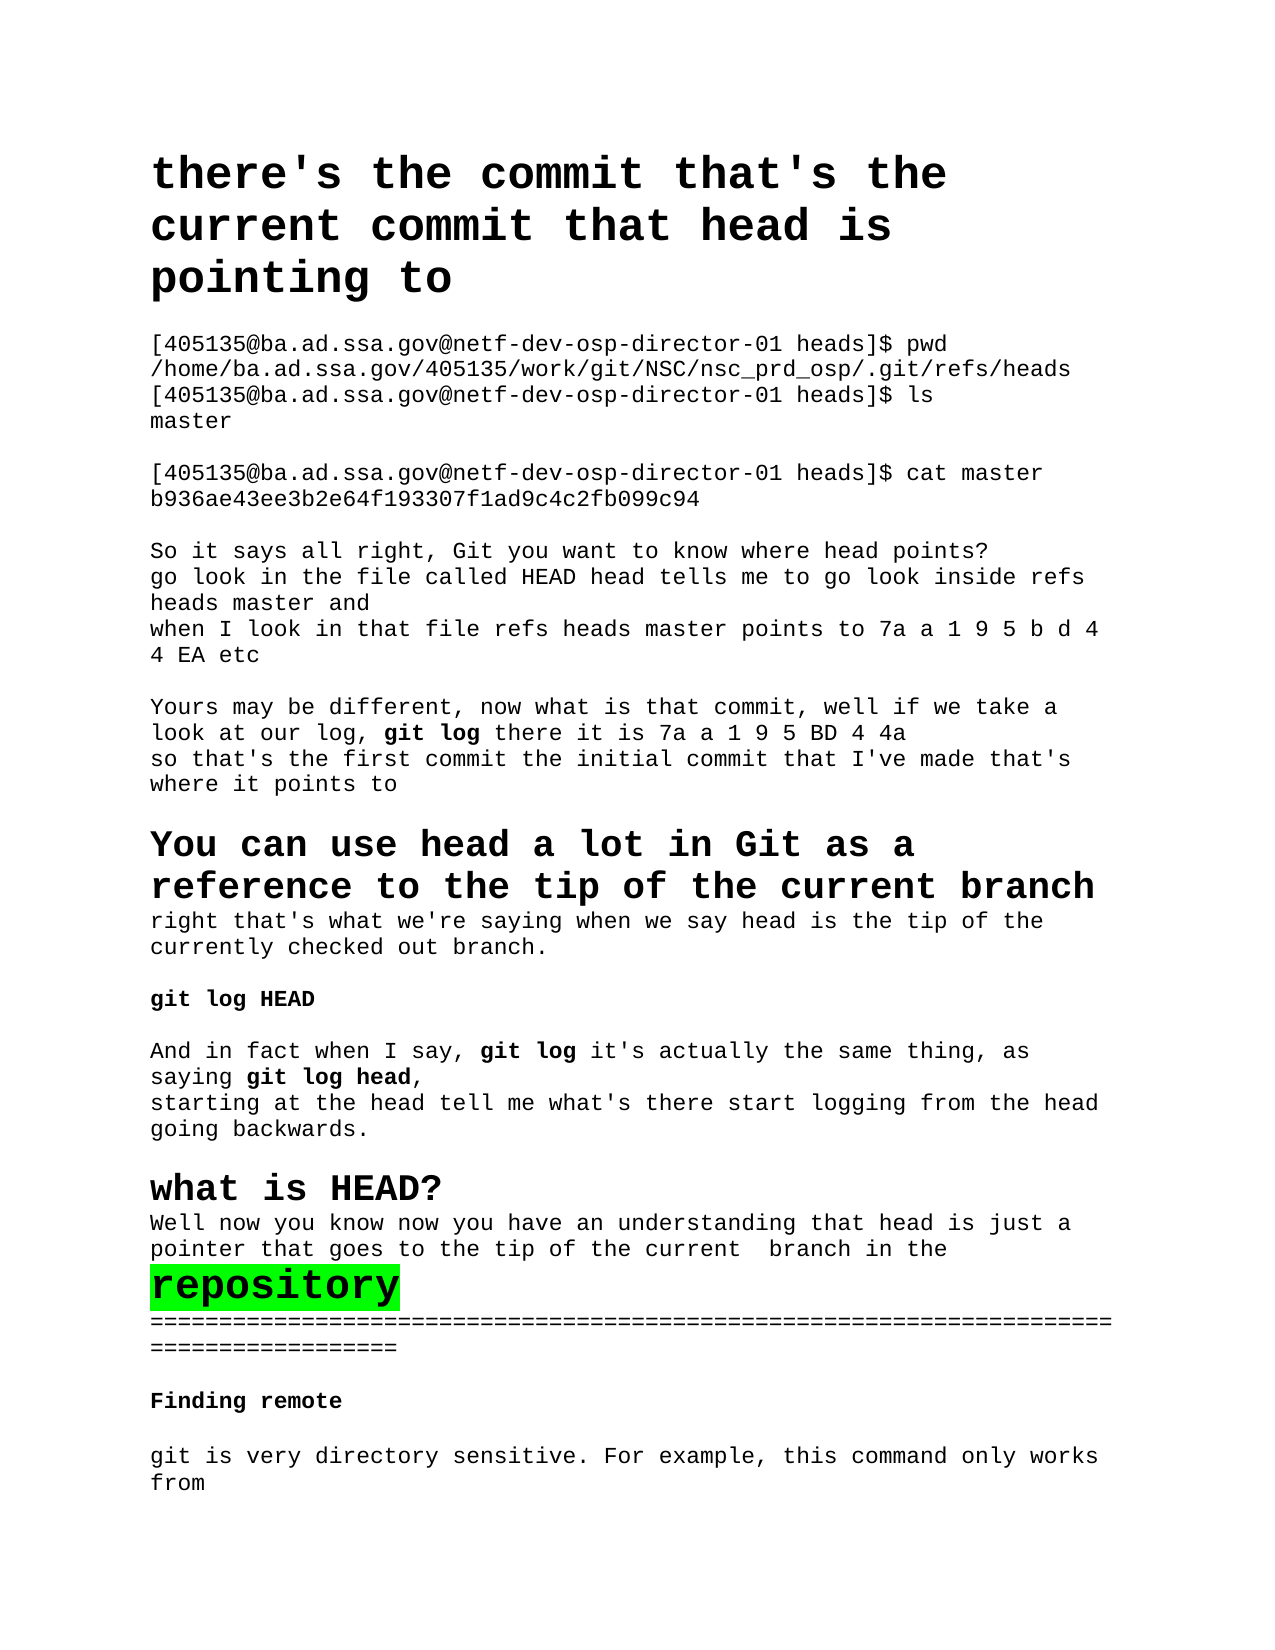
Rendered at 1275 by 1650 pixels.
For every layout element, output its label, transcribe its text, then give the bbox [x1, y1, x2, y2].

text git is very directory sensitive. For example, this command only works from [150, 1444, 1125, 1497]
text ======================================================================================== [150, 1311, 1125, 1362]
text Well now you know now you have an understanding that head is just a pointer that goes to the tip of the current branch in the repository [150, 1212, 1125, 1311]
text Yours may be different, now what is that commit, well if we take a look at our log, git log there it is 7a a 1 9 5 BD 4 4a [150, 695, 1125, 747]
text /home/ba.ad.ssa.gov/405135/work/git/NSC/nsc_prd_osp/.git/refs/heads [150, 358, 1125, 384]
text when I look in that file refs heads master points to 7a a 1 9 5 b d 4 4 EA etc [150, 617, 1125, 669]
text git log HEAD [150, 987, 1125, 1013]
text there's the commit that's the current commit that head is pointing to [150, 150, 1125, 306]
text right that's what we're saying when we say head is the tip of the currently checked out branch. [150, 910, 1125, 962]
text go look in the file called HEAD head tells me to go look inside refs heads master and [150, 565, 1125, 617]
text what is HEAD? [150, 1169, 1125, 1212]
text [405135@ba.ad.ssa.gov@netf-dev-osp-director-01 heads]$ cat master [150, 462, 1125, 487]
text [405135@ba.ad.ssa.gov@netf-dev-osp-director-01 heads]$ ls [150, 384, 1125, 410]
text master [150, 410, 1125, 436]
text Finding remote [150, 1390, 1125, 1416]
text so that's the first commit the initial commit that I've made that's where it points to [150, 747, 1125, 799]
text So it says all right, Git you want to know where head points? [150, 539, 1125, 565]
text You can use head a lot in Git as a reference to the tip of the current branch [150, 825, 1125, 910]
text And in fact when I say, git log it's actually the same thing, as saying git log head, [150, 1039, 1125, 1091]
text starting at the head tell me what's there start logging from the head going backwards. [150, 1091, 1125, 1143]
text [405135@ba.ad.ssa.gov@netf-dev-osp-director-01 heads]$ pwd [150, 332, 1125, 358]
text b936ae43ee3b2e64f193307f1ad9c4c2fb099c94 [150, 487, 1125, 513]
